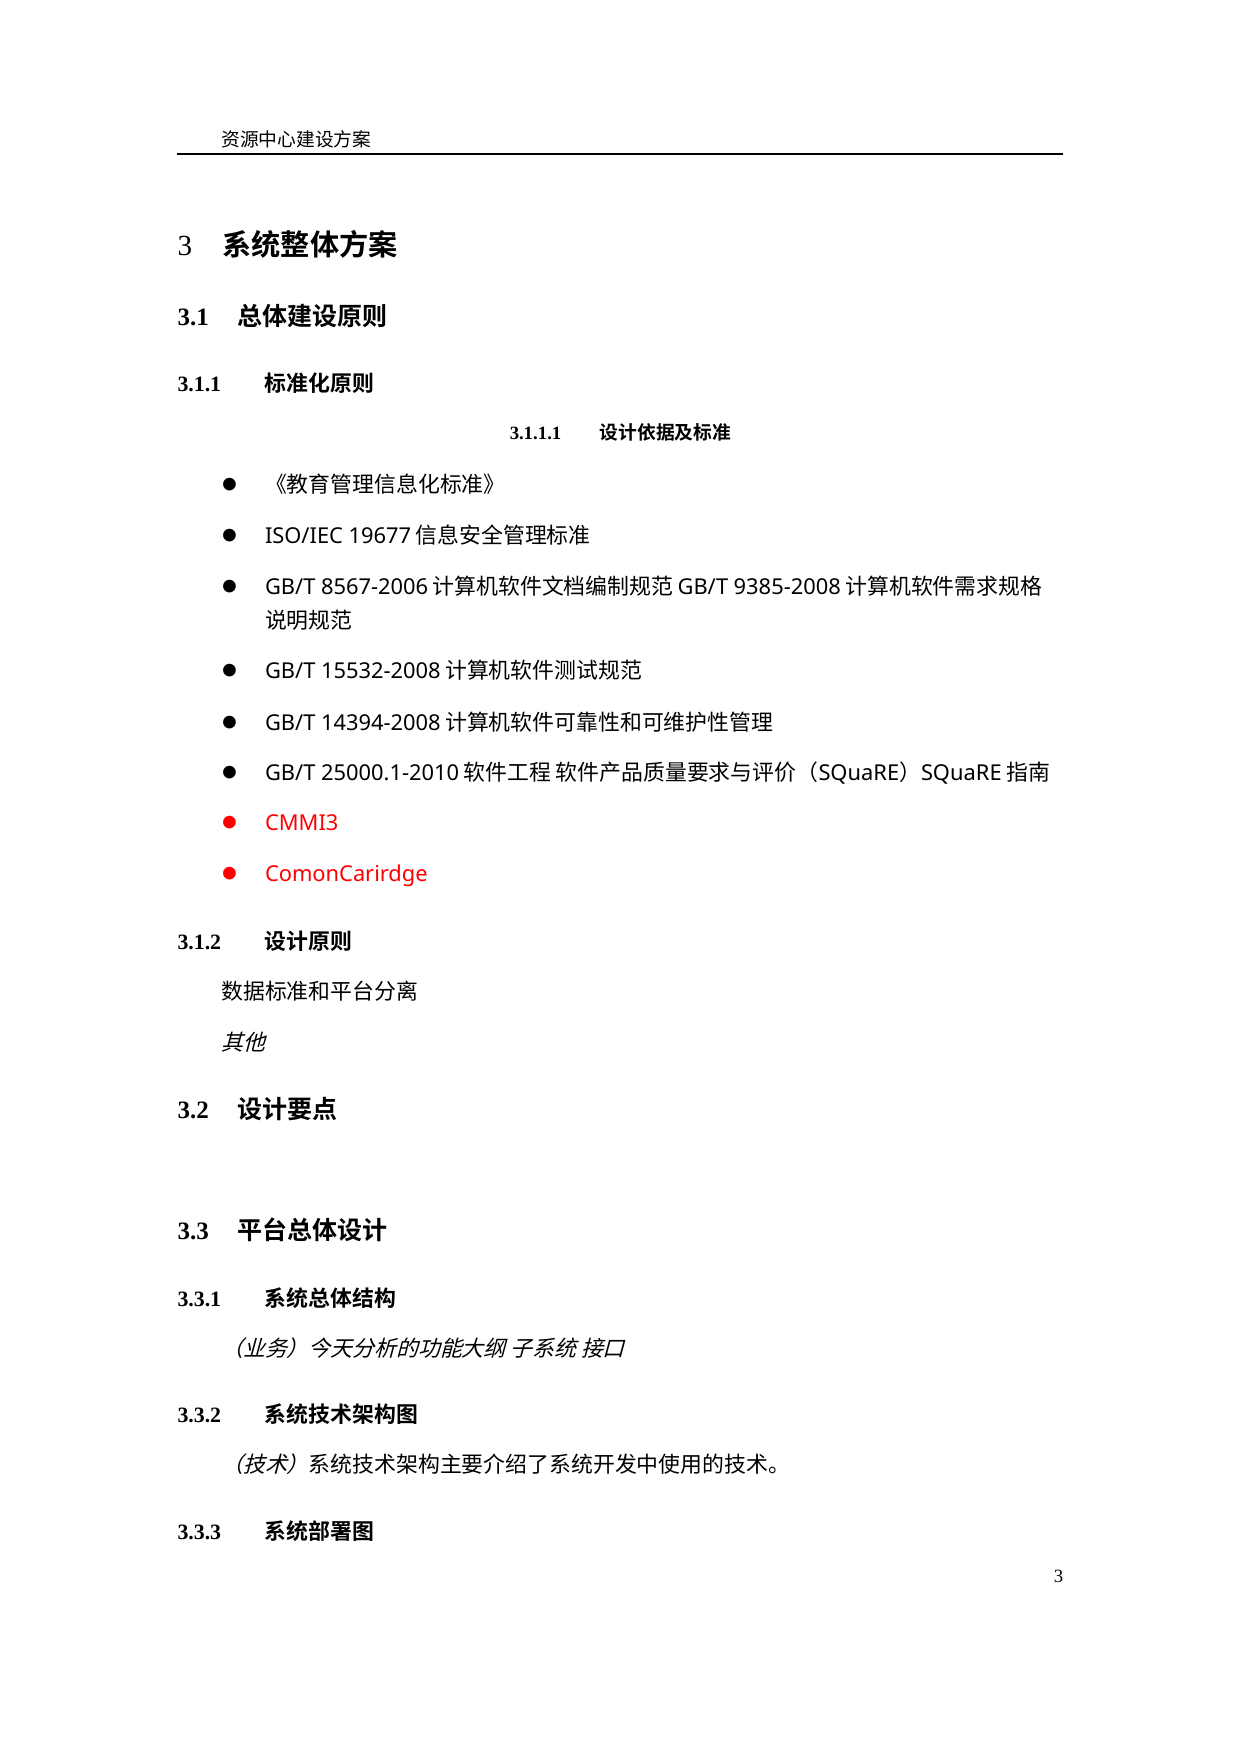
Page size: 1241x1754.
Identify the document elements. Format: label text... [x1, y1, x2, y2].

text （技术）系统技术架构主要介绍了系统开发中使用的技术。 [177, 1446, 1063, 1480]
subtitle 系统总体结构 [177, 1281, 1063, 1313]
subtitle 设计原则 [177, 924, 1063, 956]
list GB/T 15532-2008计算机软件测试规范 [221, 652, 1063, 686]
text （业务）今天分析的功能大纲 子系统 接口 [177, 1329, 1063, 1363]
subtitle 系统部署图 [177, 1514, 1063, 1546]
list GB/T 14394-2008计算机软件可靠性和可维护性管理 [221, 703, 1063, 737]
subtitle 设计依据及标准 [177, 415, 1063, 449]
subtitle 系统整体方案 [177, 222, 1063, 264]
subtitle 平台总体设计 [177, 1211, 1063, 1247]
subtitle 标准化原则 [177, 366, 1063, 398]
list ISO/IEC 19677信息安全管理标准 [221, 517, 1063, 551]
subtitle 总体建设原则 [177, 298, 1063, 332]
list GB/T 8567-2006计算机软件文档编制规范GB/T 9385-2008计算机软件需求规格说明规范 [221, 568, 1063, 636]
list ComonCarirdge [221, 856, 1063, 890]
text 其他 [177, 1024, 1063, 1058]
subtitle 设计要点 [177, 1092, 1063, 1126]
text 数据标准和平台分离 [177, 973, 1063, 1007]
list CMMI3 [221, 805, 1063, 839]
list 《教育管理信息化标准》 [221, 466, 1063, 500]
list GB/T 25000.1-2010软件工程 软件产品质量要求与评价（SQuaRE）SQuaRE指南 [221, 754, 1063, 788]
subtitle 系统技术架构图 [177, 1397, 1063, 1429]
